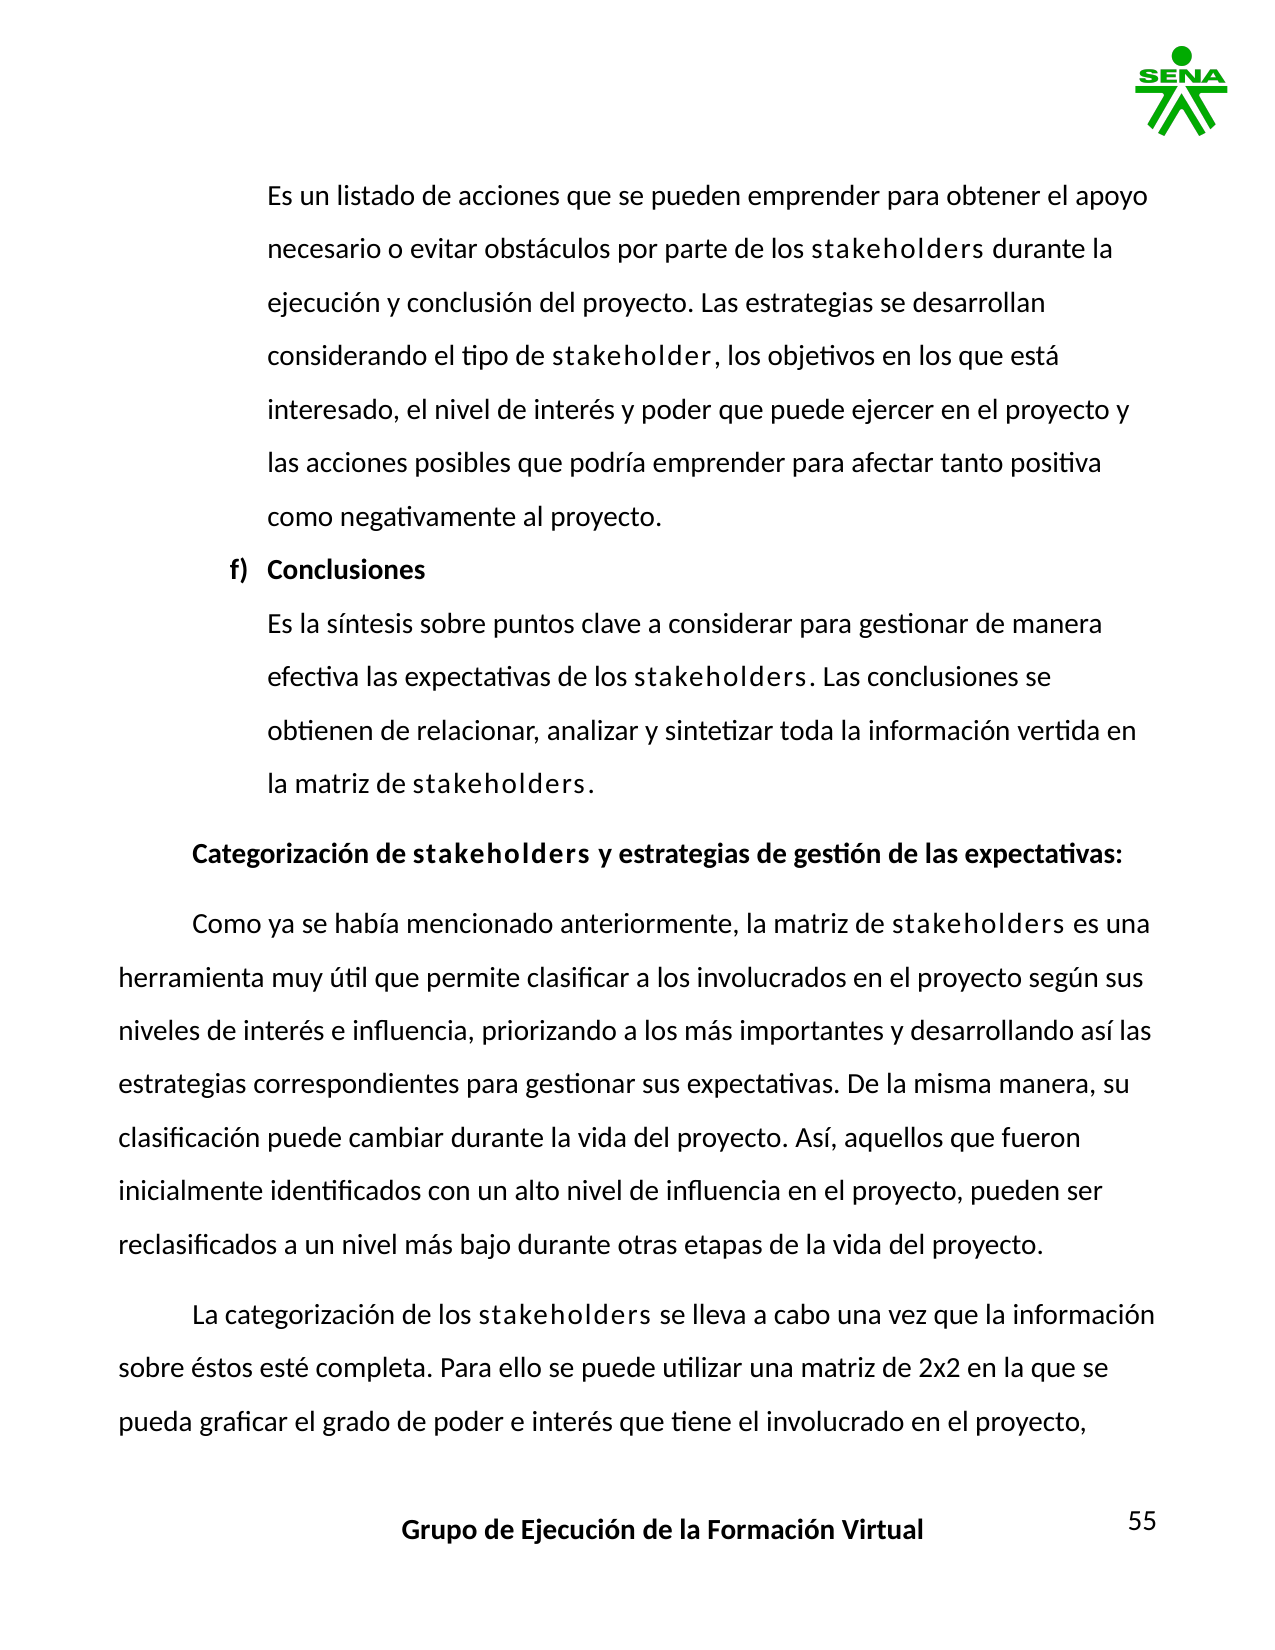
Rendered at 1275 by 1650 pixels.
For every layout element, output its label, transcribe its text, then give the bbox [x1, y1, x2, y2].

list Es un listado de acciones que se pueden emprender para obtener el apoyo necesario o evitar obstáculos por parte de los stakeholders durante la ejecución y conclusión del proyecto. Las estrategias se desarrollan considerando el tipo de stakeholder, los objetivos en los que está interesado, el nivel de interés y poder que puede ejercer en el proyecto y las acciones posibles que podría emprender para afectar tanto positiva como negativamente al proyecto. [267, 177, 1157, 533]
list Es la síntesis sobre puntos clave a considerar para gestionar de manera efectiva las expectativas de los stakeholders. Las conclusiones se obtienen de relacionar, analizar y sintetizar toda la información vertida en la matriz de stakeholders. [267, 605, 1157, 801]
picture [1135, 46, 1228, 136]
text Categorización de stakeholders y estrategias de gestión de las expectativas: [118, 835, 1157, 871]
text Como ya se había mencionado anteriormente, la matriz de stakeholders es una herramienta muy útil que permite clasificar a los involucrados en el proyecto según sus niveles de interés e influencia, priorizando a los más importantes y desarrollando así las estrategias correspondientes para gestionar sus expectativas. De la misma manera, su clasificación puede cambiar durante la vida del proyecto. Así, aquellos que fueron inicialmente identificados con un alto nivel de influencia en el proyecto, pueden ser reclasificados a un nivel más bajo durante otras etapas de la vida del proyecto. [118, 905, 1157, 1261]
list Conclusiones [229, 551, 1157, 587]
